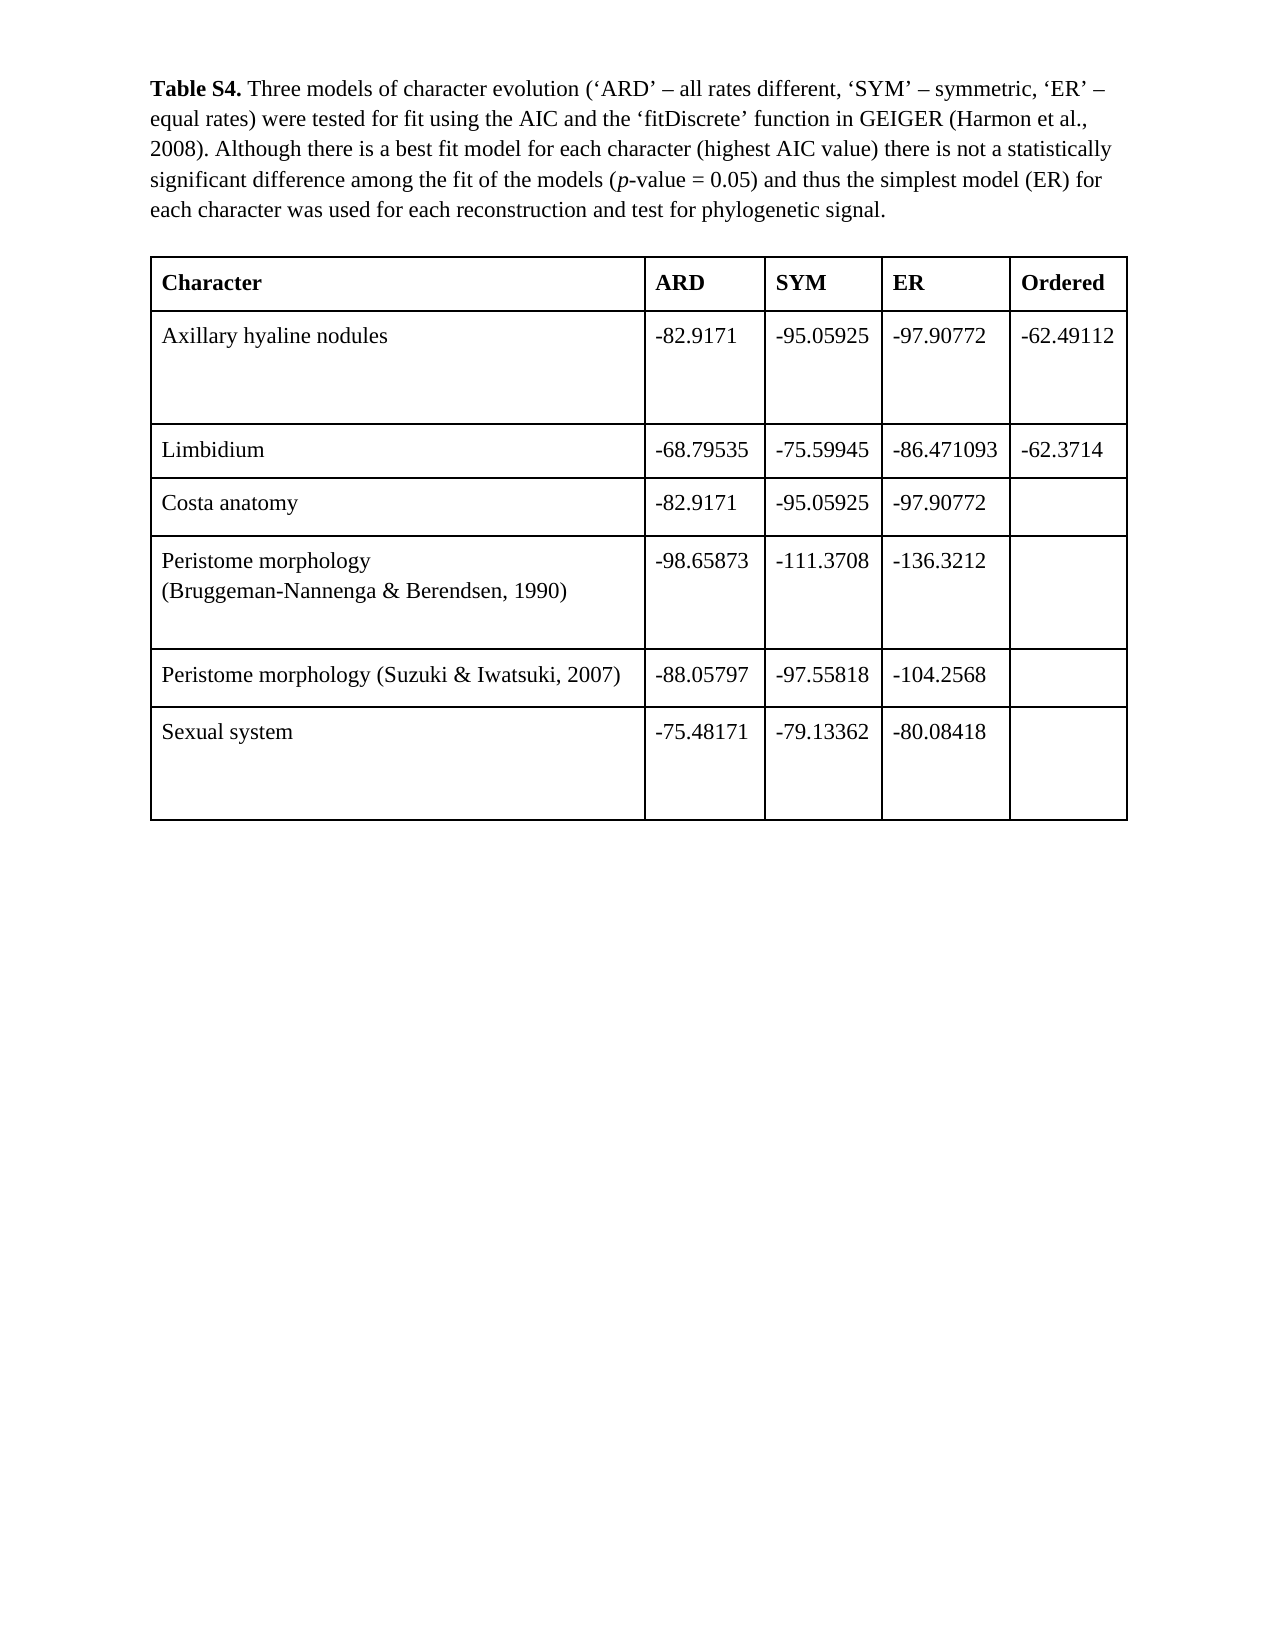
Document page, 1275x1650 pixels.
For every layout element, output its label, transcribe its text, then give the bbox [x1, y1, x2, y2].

table_cell -82.9171 [646, 479, 764, 534]
table_cell -75.59945 [766, 425, 881, 477]
table_cell -98.65873 [646, 537, 764, 648]
table_cell Peristome morphology (Bruggeman-Nannenga & Berendsen, 1990) [152, 537, 644, 648]
table_cell Limbidium [152, 425, 644, 477]
table_header ARD [646, 258, 764, 310]
table_cell -75.48171 [646, 708, 764, 819]
table_cell Costa anatomy [152, 479, 644, 534]
table_cell -79.13362 [766, 708, 881, 819]
table_cell -62.49112 [1011, 312, 1126, 423]
table_cell -97.90772 [883, 312, 1009, 423]
table_cell Sexual system [152, 708, 644, 819]
table_cell -68.79535 [646, 425, 764, 477]
text Table S4. Three models of character evolution (‘ARD’ – all rates different, ‘SYM’ – symmetric, ‘ER’ – equal rates) were tested for fit using the AIC and the ‘fitDiscrete’ function in GEIGER (Harmon et al., 2008). Although there is a best fit model for each character (highest AIC value) there is not a statistically significant difference among the fit of the models (p-value = 0.05) and thus the simplest model (ER) for each character was used for each reconstruction and test for phylogenetic signal. [150, 75, 1125, 222]
table_cell [1011, 650, 1126, 706]
table_cell [1011, 537, 1126, 648]
table_cell -111.3708 [766, 537, 881, 648]
table_header ER [883, 258, 1009, 310]
table_header Character [152, 258, 644, 310]
table_cell -88.05797 [646, 650, 764, 706]
table_cell [1011, 479, 1126, 534]
table_cell -95.05925 [766, 312, 881, 423]
table_cell -136.3212 [883, 537, 1009, 648]
table_header Ordered [1011, 258, 1126, 310]
table_cell -104.2568 [883, 650, 1009, 706]
table_cell Axillary hyaline nodules [152, 312, 644, 423]
table_cell -82.9171 [646, 312, 764, 423]
table_cell Peristome morphology (Suzuki & Iwatsuki, 2007) [152, 650, 644, 706]
table_cell -86.471093 [883, 425, 1009, 477]
table_cell [1011, 708, 1126, 819]
table_cell -80.08418 [883, 708, 1009, 819]
table_cell -62.3714 [1011, 425, 1126, 477]
table_cell -97.55818 [766, 650, 881, 706]
table_header SYM [766, 258, 881, 310]
table_cell -95.05925 [766, 479, 881, 534]
table_cell -97.90772 [883, 479, 1009, 534]
